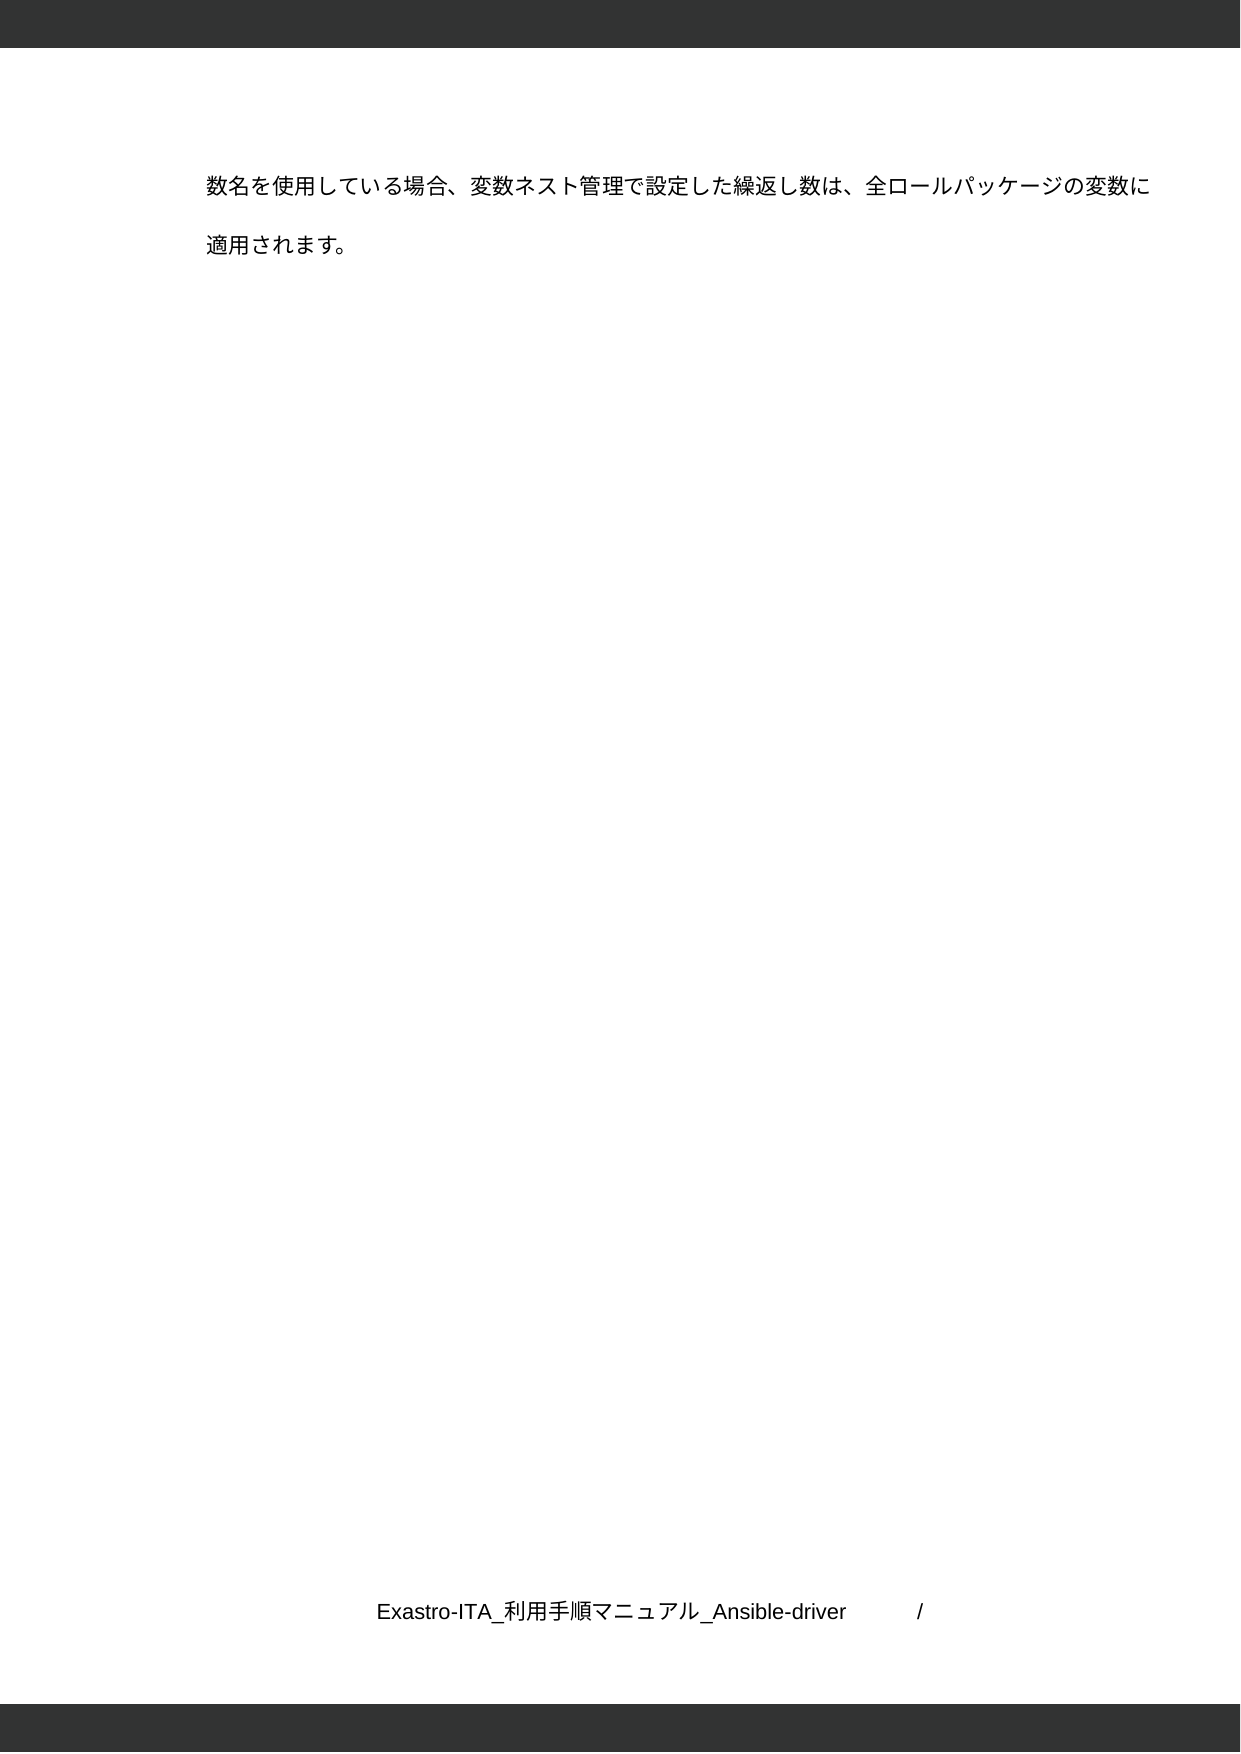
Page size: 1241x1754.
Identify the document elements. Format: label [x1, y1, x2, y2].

picture [0, 0, 1241, 48]
list [177, 155, 1152, 274]
picture [0, 1704, 1241, 1752]
